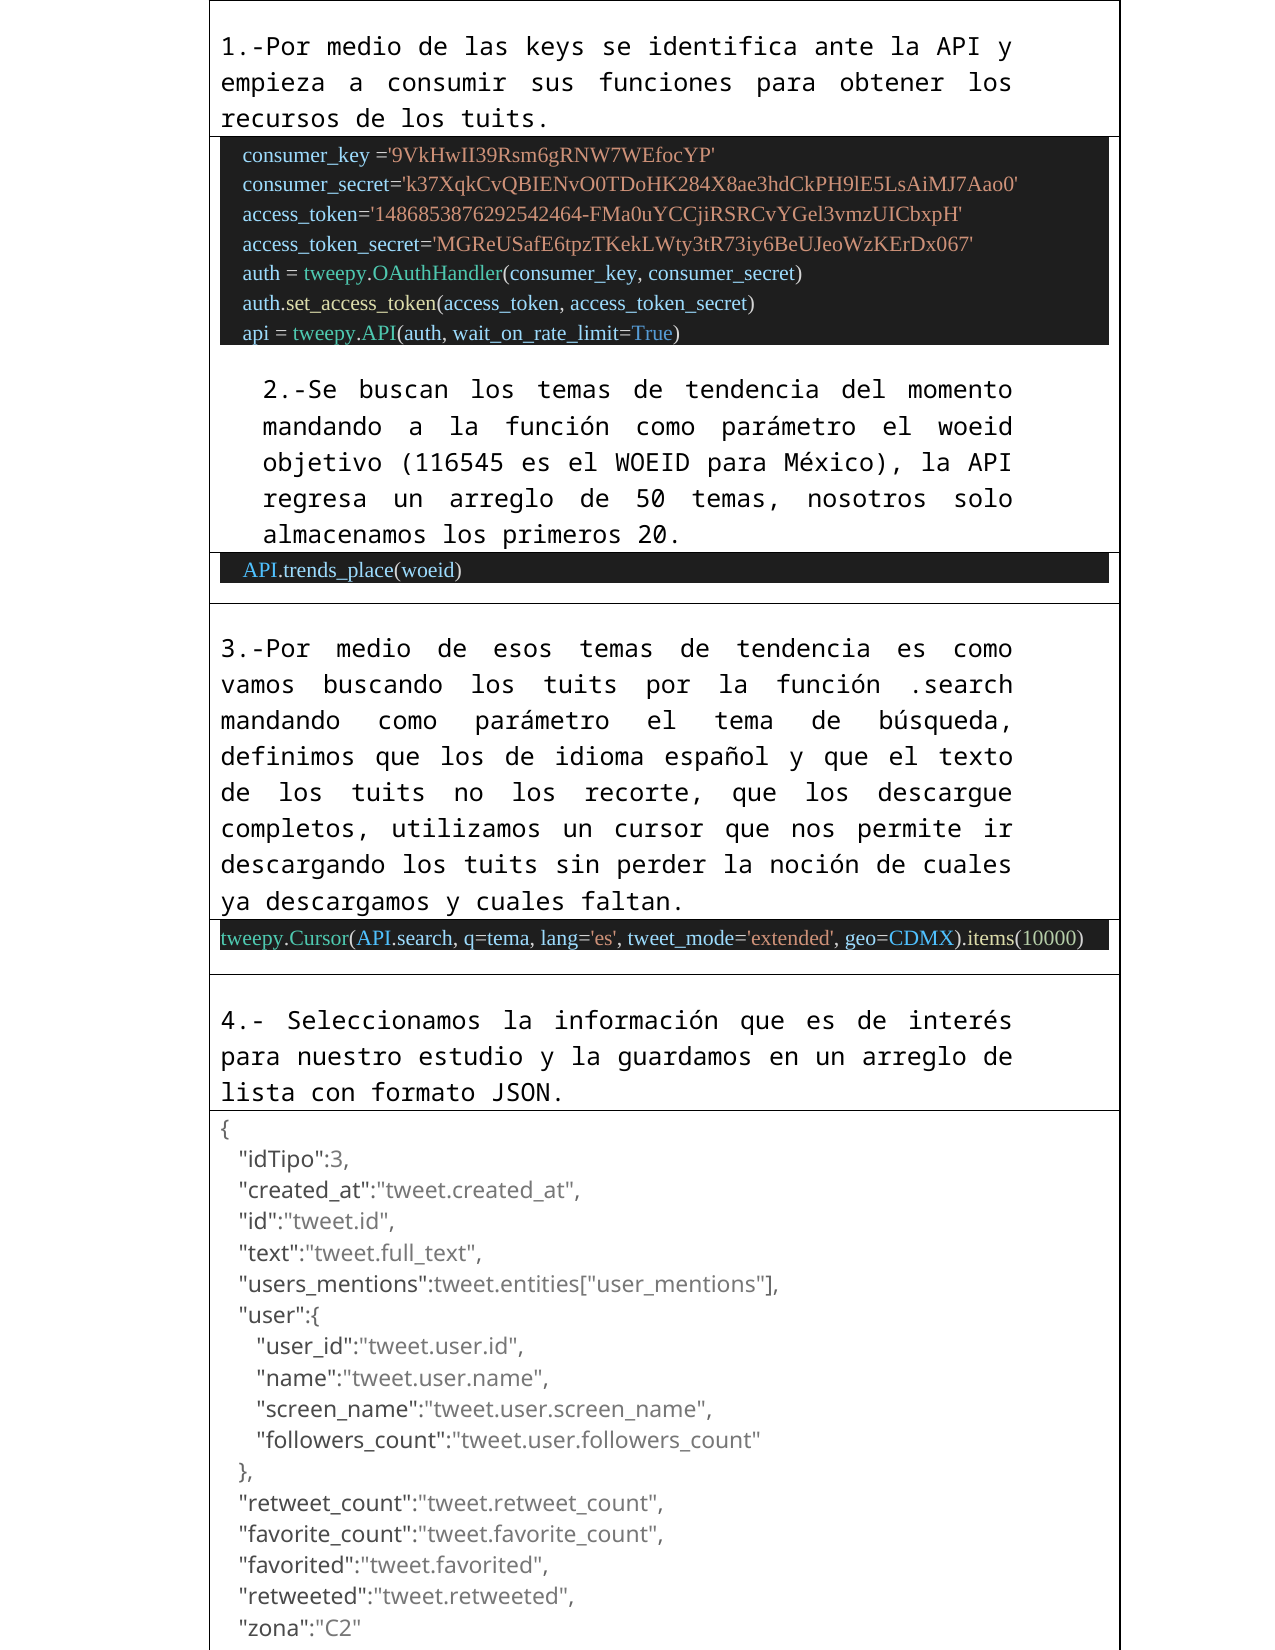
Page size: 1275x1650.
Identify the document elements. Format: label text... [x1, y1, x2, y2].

table_header 1.-Por medio de las keys se identifica ante la API y empieza a consumir sus funciones para obtener los recursos de los tuits. [210, 1, 1119, 136]
table_cell tweepy.Cursor(API.search, q=tema, lang='es', tweet_mode='extended', geo=CDMX).items(10000) [210, 920, 1119, 974]
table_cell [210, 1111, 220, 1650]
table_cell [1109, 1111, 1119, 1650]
table_cell 3.-Por medio de esos temas de tendencia es como vamos buscando los tuits por la función .search mandando como parámetro el tema de búsqueda, definimos que los de idioma español y que el texto de los tuits no los recorte, que los descargue completos, utilizamos un cursor que nos permite ir descargando los tuits sin perder la noción de cuales ya descargamos y cuales faltan. [210, 604, 1119, 919]
table_cell 4.- Seleccionamos la información que es de interés para nuestro estudio y la guardamos en un arreglo de lista con formato JSON. [210, 975, 1119, 1110]
table_cell consumer_key ='9VkHwII39Rsm6gRNW7WEfocYP' consumer_secret='k37XqkCvQBIENvO0TDoHK284X8ae3hdCkPH9lE5LsAiMJ7Aao0' access_token='1486853876292542464-FMa0uYCCjiRSRCvYGel3vmzUICbxpH' access_token_secret='MGReUSafE6tpzTKekLWty3tR73iy6BeUJeoWzKErDx067' auth = tweepy.OAuthHandler(consumer_key, consumer_secret) auth.set_access_token(access_token, access_token_secret) api = tweepy.API(auth, wait_on_rate_limit=True) 2.-Se buscan los temas de tendencia del momento mandando a la función como parámetro el woeid objetivo (116545 es el WOEID para México), la API regresa un arreglo de 50 temas, nosotros solo almacenamos los primeros 20. [210, 137, 1119, 552]
table_cell API.trends_place(woeid) [210, 553, 1119, 603]
